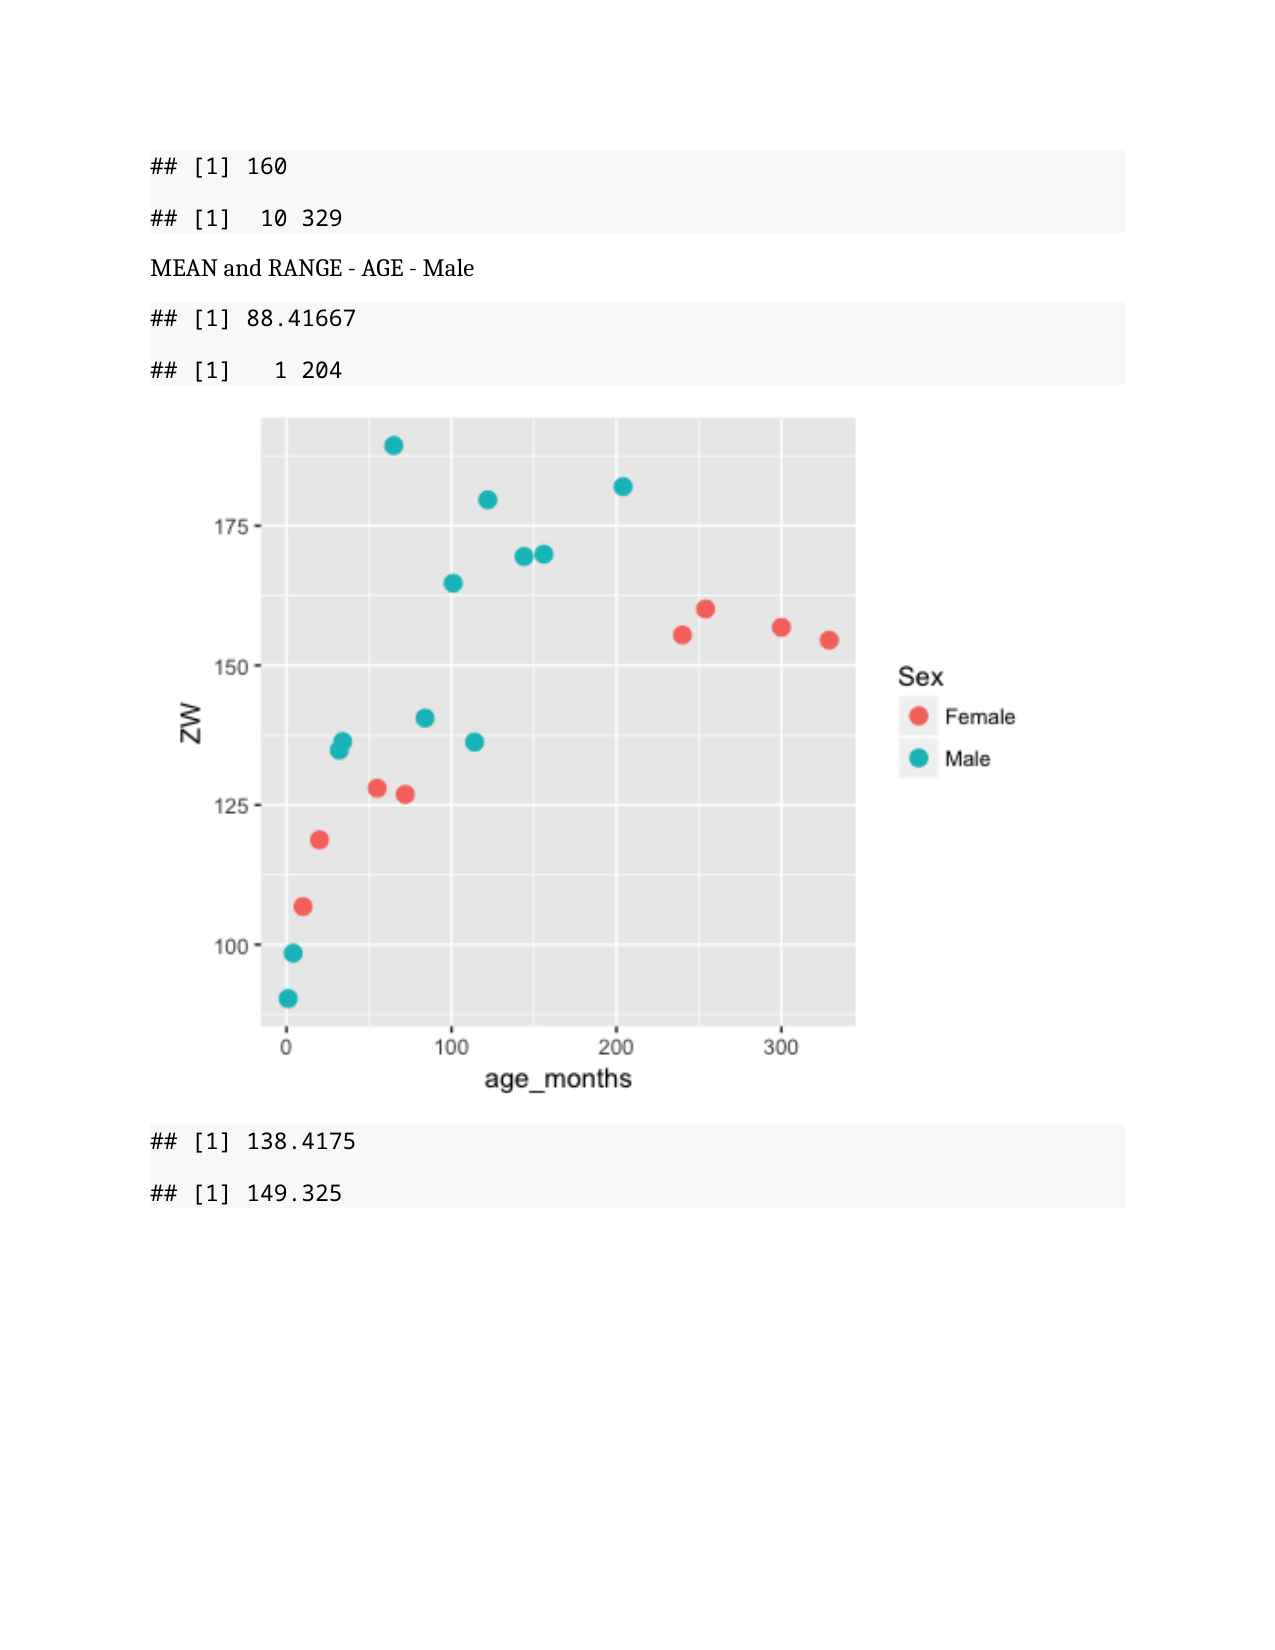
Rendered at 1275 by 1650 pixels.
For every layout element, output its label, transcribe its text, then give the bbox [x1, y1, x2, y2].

text ## [1] 10 329 [150, 202, 1125, 233]
text ## [1] 138.4175 [150, 1124, 1125, 1156]
text ## [1] 88.41667 [150, 302, 1125, 333]
picture [168, 405, 1044, 1106]
text ## [1] 1 204 [150, 354, 1125, 385]
text MEAN and RANGE - AGE - Male [150, 254, 1125, 283]
text ## [1] 149.325 [150, 1177, 1125, 1208]
text ## [1] 160 [150, 150, 1125, 181]
